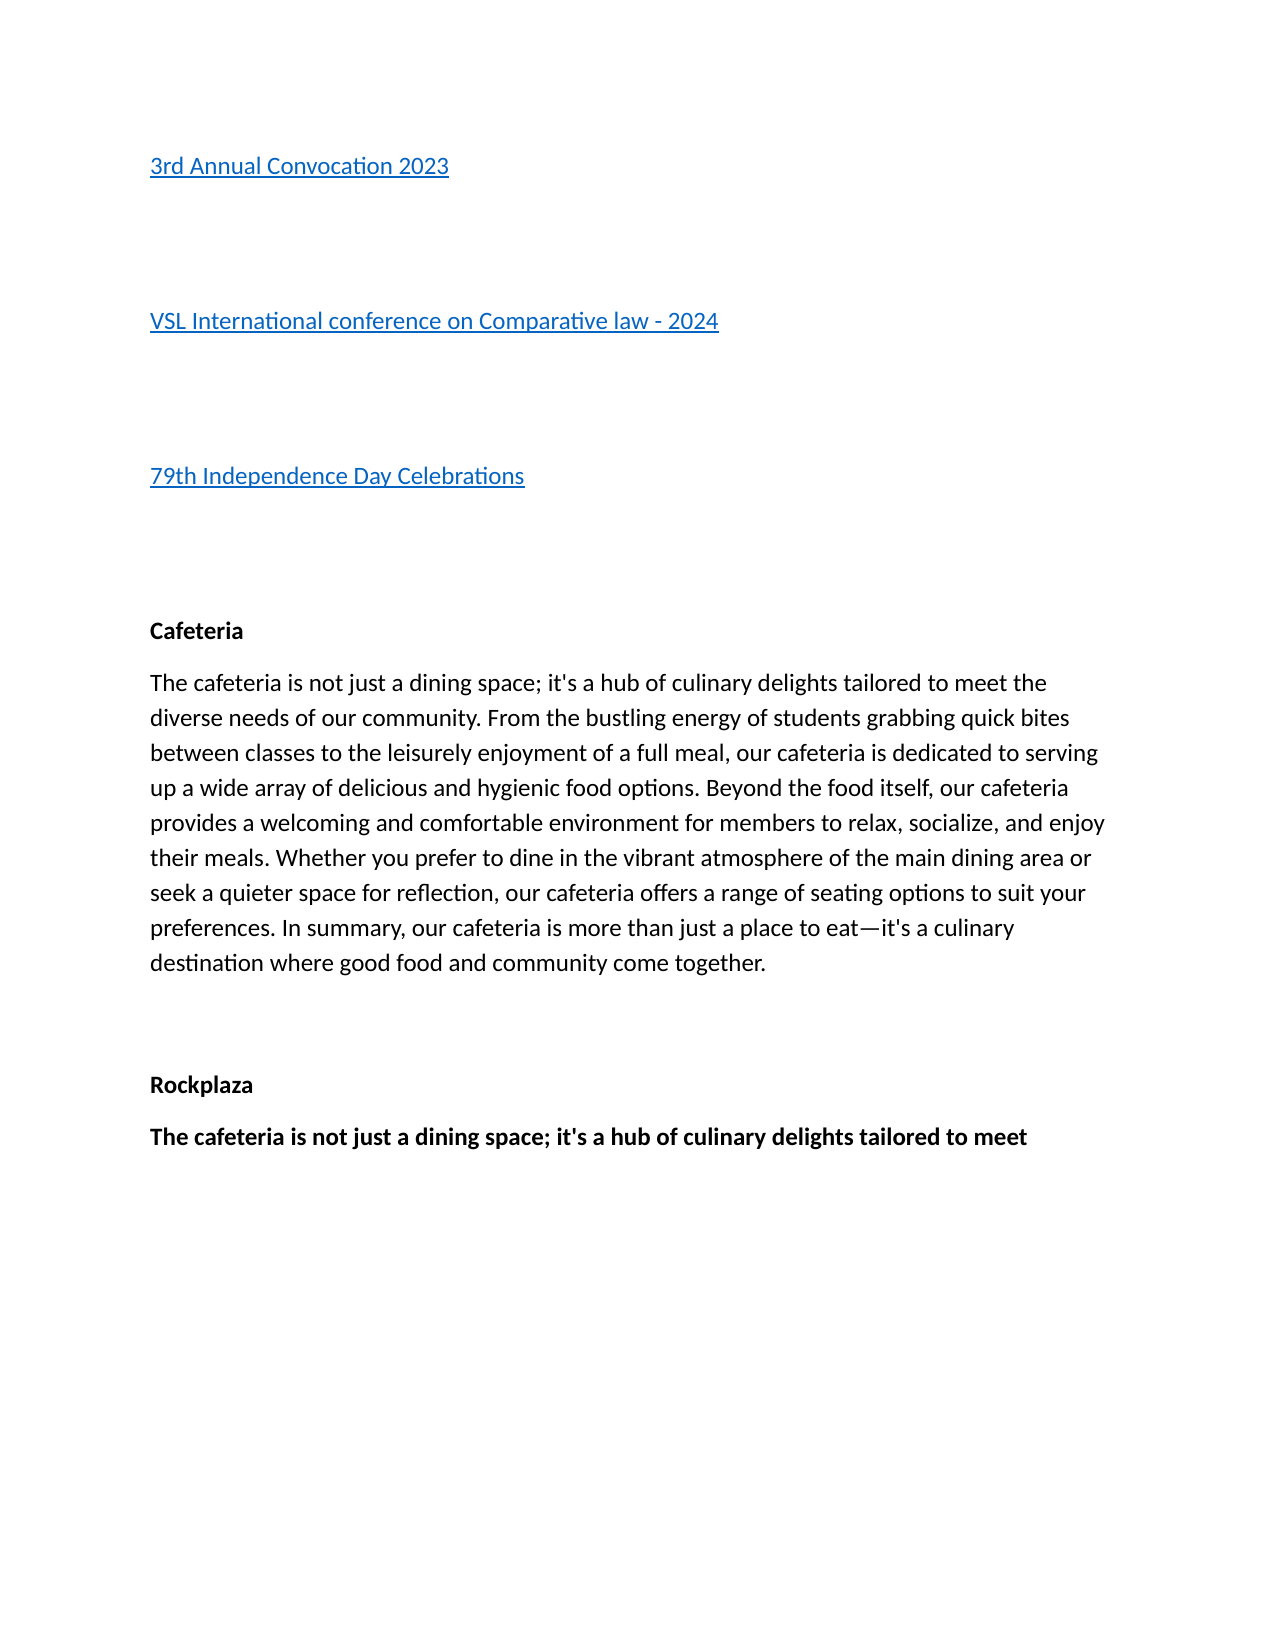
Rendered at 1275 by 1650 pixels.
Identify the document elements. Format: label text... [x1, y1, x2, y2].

text Cafeteria [150, 615, 1125, 646]
text 79th Independence Day Celebrations [150, 460, 1125, 491]
text Rockplaza [150, 1069, 1125, 1100]
text The cafeteria is not just a dining space; it's a hub of culinary delights tailored to meet the diverse needs of our community. From the bustling energy of students grabbing quick bites between classes to the leisurely enjoyment of a full meal, our cafeteria is dedicated to serving up a wide array of delicious and hygienic food options. Beyond the food itself, our cafeteria provides a welcoming and comfortable environment for members to relax, socialize, and enjoy their meals. Whether you prefer to dine in the vibrant atmosphere of the main dining area or seek a quieter space for reflection, our cafeteria offers a range of seating options to suit your preferences. In summary, our cafeteria is more than just a place to eat—it's a culinary destination where good food and community come together. [150, 667, 1125, 977]
text 3rd Annual Convocation 2023 [150, 150, 1125, 181]
text The cafeteria is not just a dining space; it's a hub of culinary delights tailored to meet [150, 1121, 1125, 1152]
text VSL International conference on Comparative law - 2024 [150, 305, 1125, 336]
